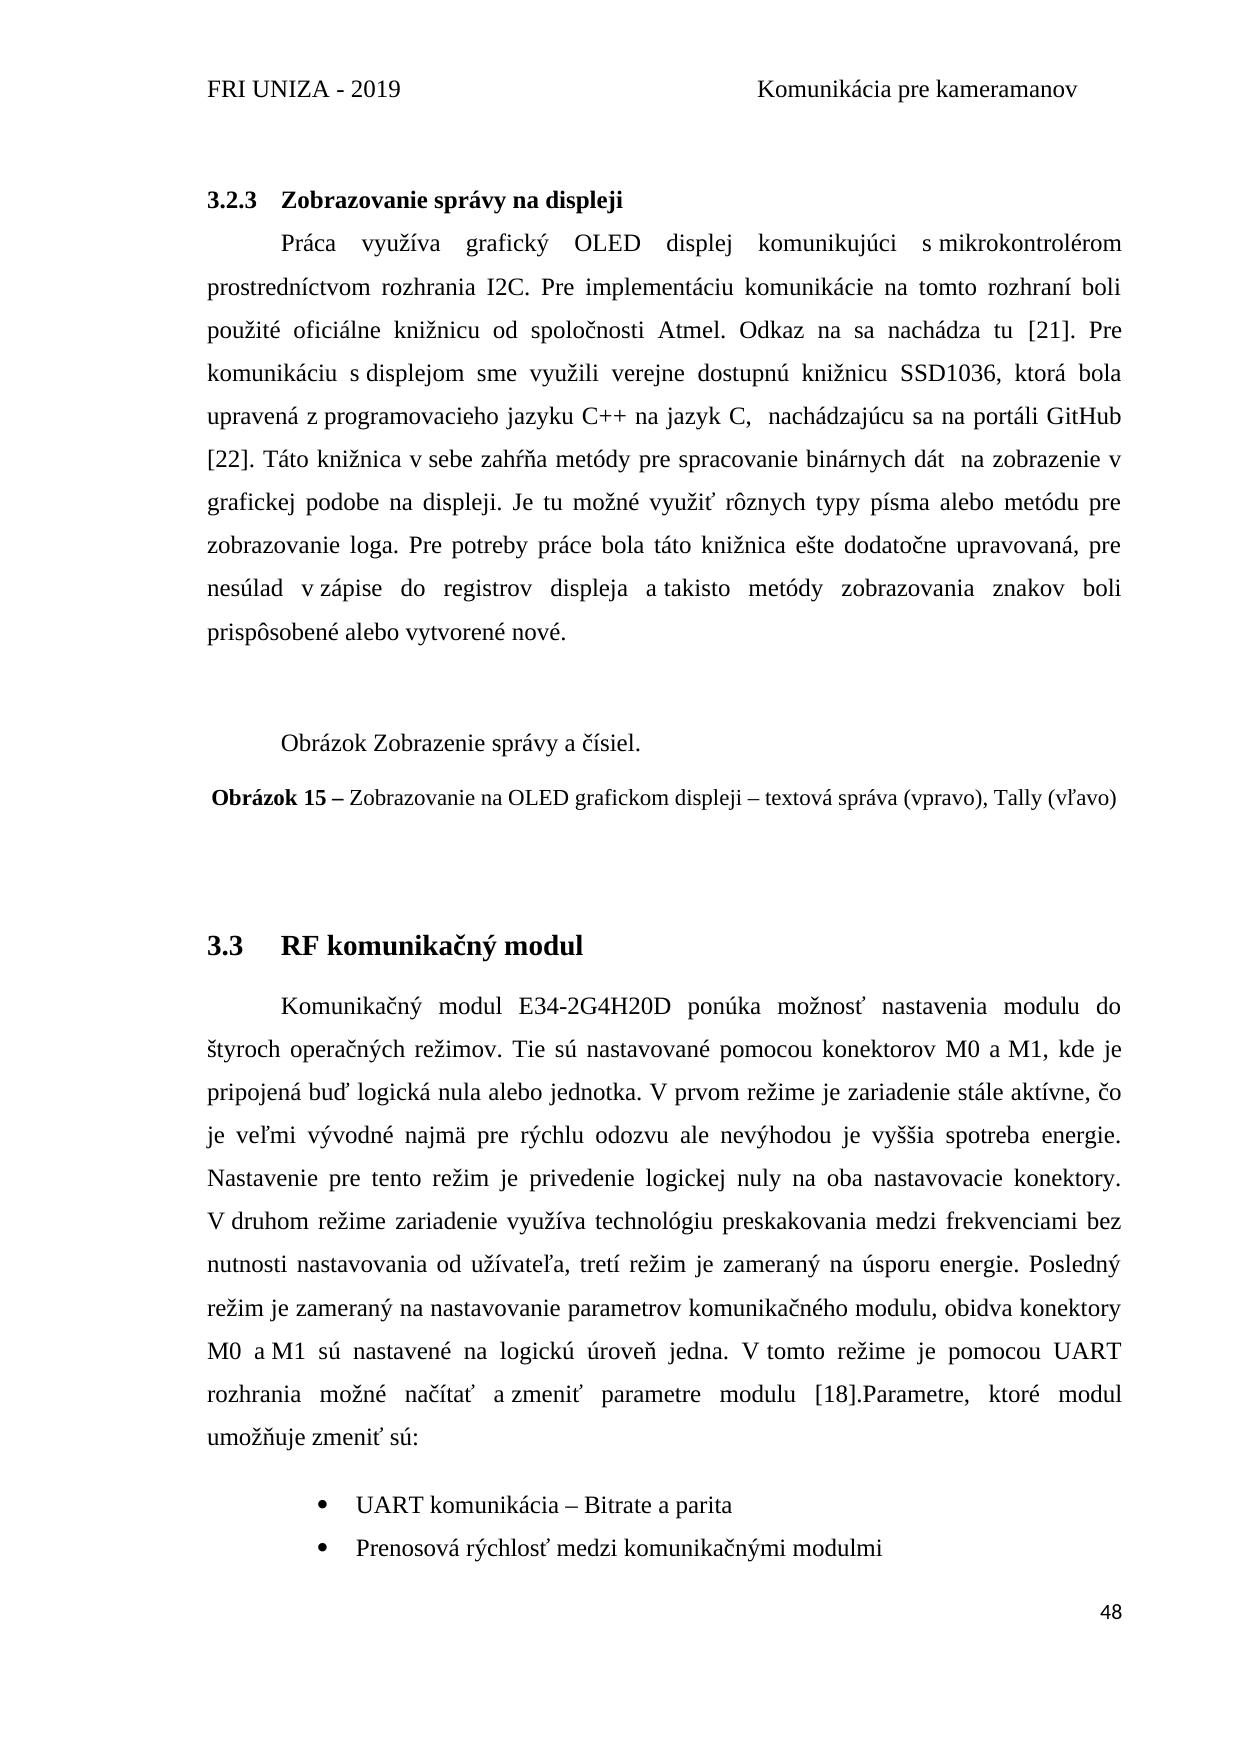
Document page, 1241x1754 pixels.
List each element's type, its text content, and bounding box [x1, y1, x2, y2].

text Obrázok Zobrazenie správy a čísiel. [207, 728, 1122, 757]
subtitle Zobrazovanie správy na displeji [207, 185, 1122, 214]
list Prenosová rýchlosť medzi komunikačnými modulmi [318, 1533, 1122, 1562]
text Komunikačný modul E34-2G4H20D ponúka možnosť nastavenia modulu do štyroch operačných režimov. Tie sú nastavované pomocou konektorov M0 a M1, kde je pripojená buď logická nula alebo jednotka. V prvom režime je zariadenie stále aktívne, čo je veľmi vývodné najmä pre rýchlu odozvu ale nevýhodou je vyššia spotreba energie. Nastavenie pre tento režim je privedenie logickej nuly na oba nastavovacie konektory. V druhom režime zariadenie využíva technológiu preskakovania medzi frekvenciami bez nutnosti nastavovania od užívateľa, tretí režim je zameraný na úsporu energie. Posledný režim je zameraný na nastavovanie parametrov komunikačného modulu, obidva konektory M0 a M1 sú nastavené na logickú úroveň jedna. V tomto režime je pomocou UART rozhrania možné načítať a zmeniť parametre modulu .Parametre, ktoré modul umožňuje zmeniť sú: [207, 991, 1122, 1451]
list UART komunikácia – Bitrate a parita [318, 1490, 1122, 1519]
text Práca využíva grafický OLED displej komunikujúci s mikrokontrolérom prostredníctvom rozhrania I2C. Pre implementáciu komunikácie na tomto rozhraní boli použité oficiálne knižnicu od spoločnosti Atmel. Odkaz na sa nachádza tu . Pre komunikáciu s displejom sme využili verejne dostupnú knižnicu SSD1036, ktorá bola upravená z programovacieho jazyku C++ na jazyk C, nachádzajúcu sa na portáli GitHub . Táto knižnica v sebe zahŕňa metódy pre spracovanie binárnych dát na zobrazenie v grafickej podobe na displeji. Je tu možné využiť rôznych typy písma alebo metódu pre zobrazovanie loga. Pre potreby práce bola táto knižnica ešte dodatočne upravovaná, pre nesúlad v zápise do registrov displeja a takisto metódy zobrazovania znakov boli prispôsobené alebo vytvorené nové. [207, 228, 1122, 645]
subtitle RF komunikačný modul [207, 928, 1122, 962]
